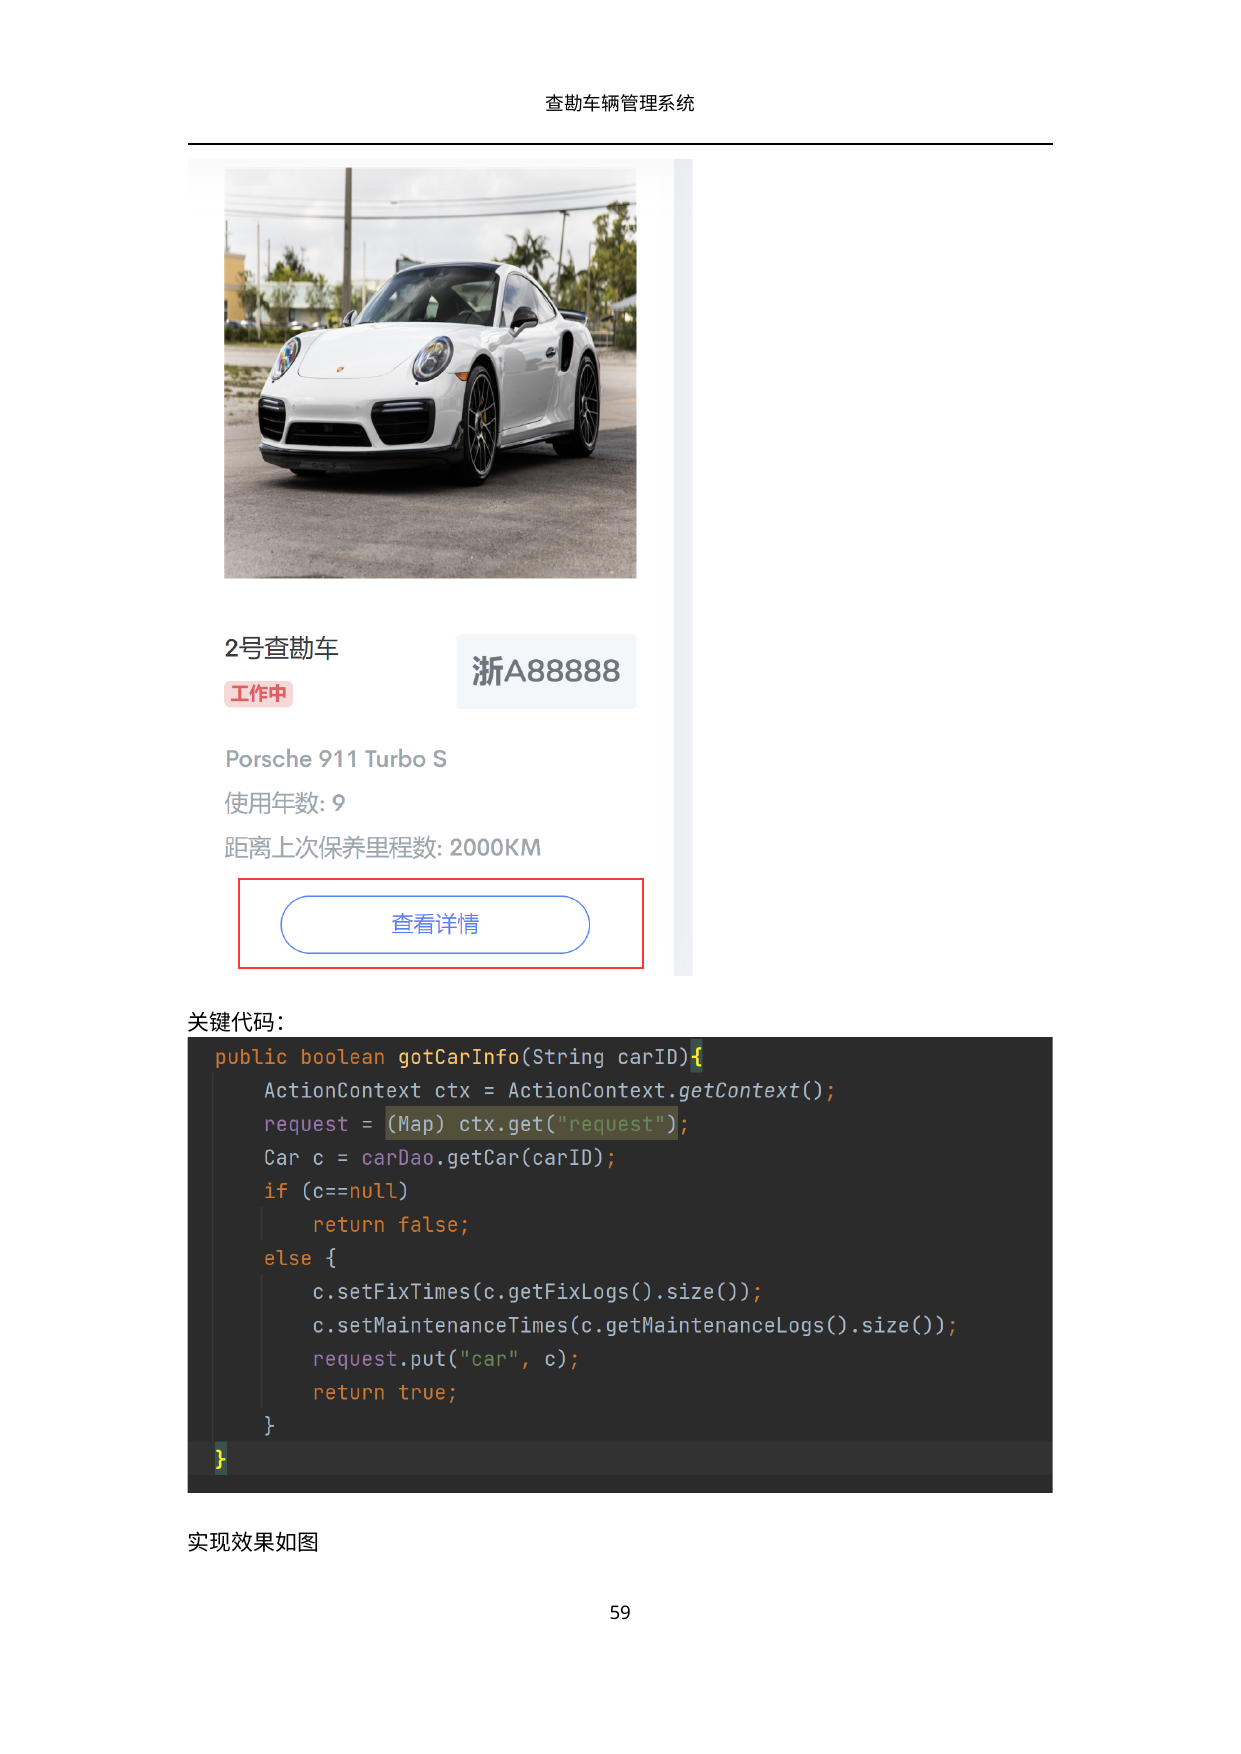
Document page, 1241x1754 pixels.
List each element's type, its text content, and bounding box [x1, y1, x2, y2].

text 关键代码： [187, 1005, 1053, 1037]
picture [187, 1037, 1053, 1493]
picture [187, 159, 693, 976]
text 实现效果如图 [187, 1525, 1053, 1557]
